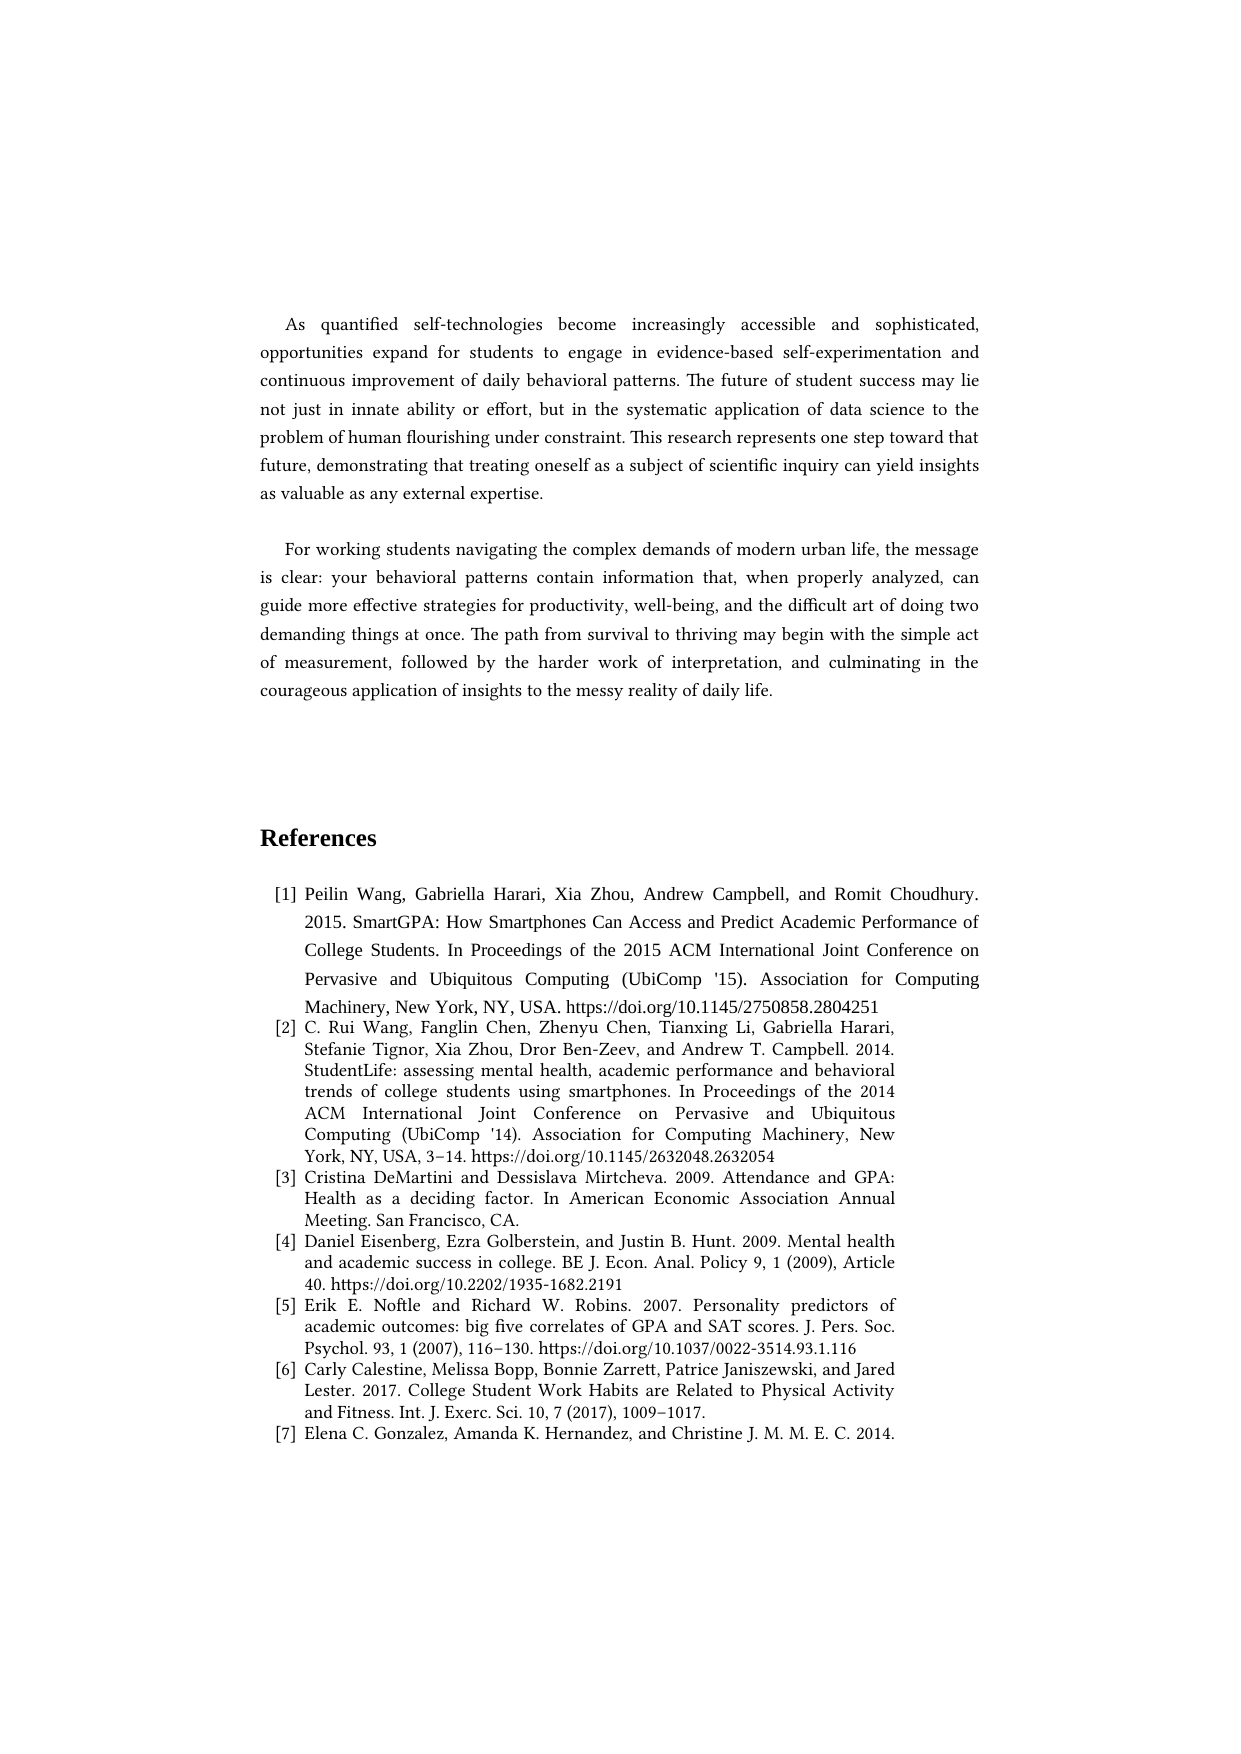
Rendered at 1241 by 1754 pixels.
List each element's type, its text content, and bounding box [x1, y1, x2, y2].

list References [260, 823, 980, 851]
text As quantified self-technologies become increasingly accessible and sophisticated, opportunities expand for students to engage in evidence-based self-experimentation and continuous improvement of daily behavioral patterns. The future of student success may lie not just in innate ability or effort, but in the systematic application of data science to the problem of human flourishing under constraint. This research represents one step toward that future, demonstrating that treating oneself as a subject of scientific inquiry can yield insights as valuable as any external expertise. [260, 307, 980, 504]
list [274, 1423, 896, 1444]
list Cristina DeMartini and Dessislava Mirtcheva. 2009. Attendance and GPA: Health as a deciding factor. In American Economic Association Annual Meeting. San Francisco, CA. [274, 1167, 896, 1231]
list C. Rui Wang, Fanglin Chen, Zhenyu Chen, Tianxing Li, Gabriella Harari, Stefanie Tignor, Xia Zhou, Dror Ben-Zeev, and Andrew T. Campbell. 2014. StudentLife: assessing mental health, academic performance and behavioral trends of college students using smartphones. In Proceedings of the 2014 ACM International Joint Conference on Pervasive and Ubiquitous Computing (UbiComp '14). Association for Computing Machinery, New York, NY, USA, 3–14. https://doi.org/10.1145/2632048.2632054 [274, 1017, 896, 1167]
text For working students navigating the complex demands of modern urban life, the message is clear: your behavioral patterns contain information that, when properly analyzed, can guide more effective strategies for productivity, well-being, and the difficult art of doing two demanding things at once. The path from survival to thriving may begin with the simple act of measurement, followed by the harder work of interpretation, and culminating in the courageous application of insights to the messy reality of daily life. [260, 532, 980, 701]
list Daniel Eisenberg, Ezra Golberstein, and Justin B. Hunt. 2009. Mental health and academic success in college. BE J. Econ. Anal. Policy 9, 1 (2009), Article 40. https://doi.org/10.2202/1935-1682.2191 [274, 1231, 896, 1295]
list Carly Calestine, Melissa Bopp, Bonnie Zarrett, Patrice Janiszewski, and Jared Lester. 2017. College Student Work Habits are Related to Physical Activity and Fitness. Int. J. Exerc. Sci. 10, 7 (2017), 1009–1017. [274, 1359, 896, 1423]
list Erik E. Noftle and Richard W. Robins. 2007. Personality predictors of academic outcomes: big five correlates of GPA and SAT scores. J. Pers. Soc. Psychol. 93, 1 (2007), 116–130. https://doi.org/10.1037/0022-3514.93.1.116 [274, 1295, 896, 1359]
list Peilin Wang, Gabriella Harari, Xia Zhou, Andrew Campbell, and Romit Choudhury. 2015. SmartGPA: How Smartphones Can Access and Predict Academic Performance of College Students. In Proceedings of the 2015 ACM International Joint Conference on Pervasive and Ubiquitous Computing (UbiComp '15). Association for Computing Machinery, New York, NY, USA. https://doi.org/10.1145/2750858.2804251 [274, 876, 980, 1017]
